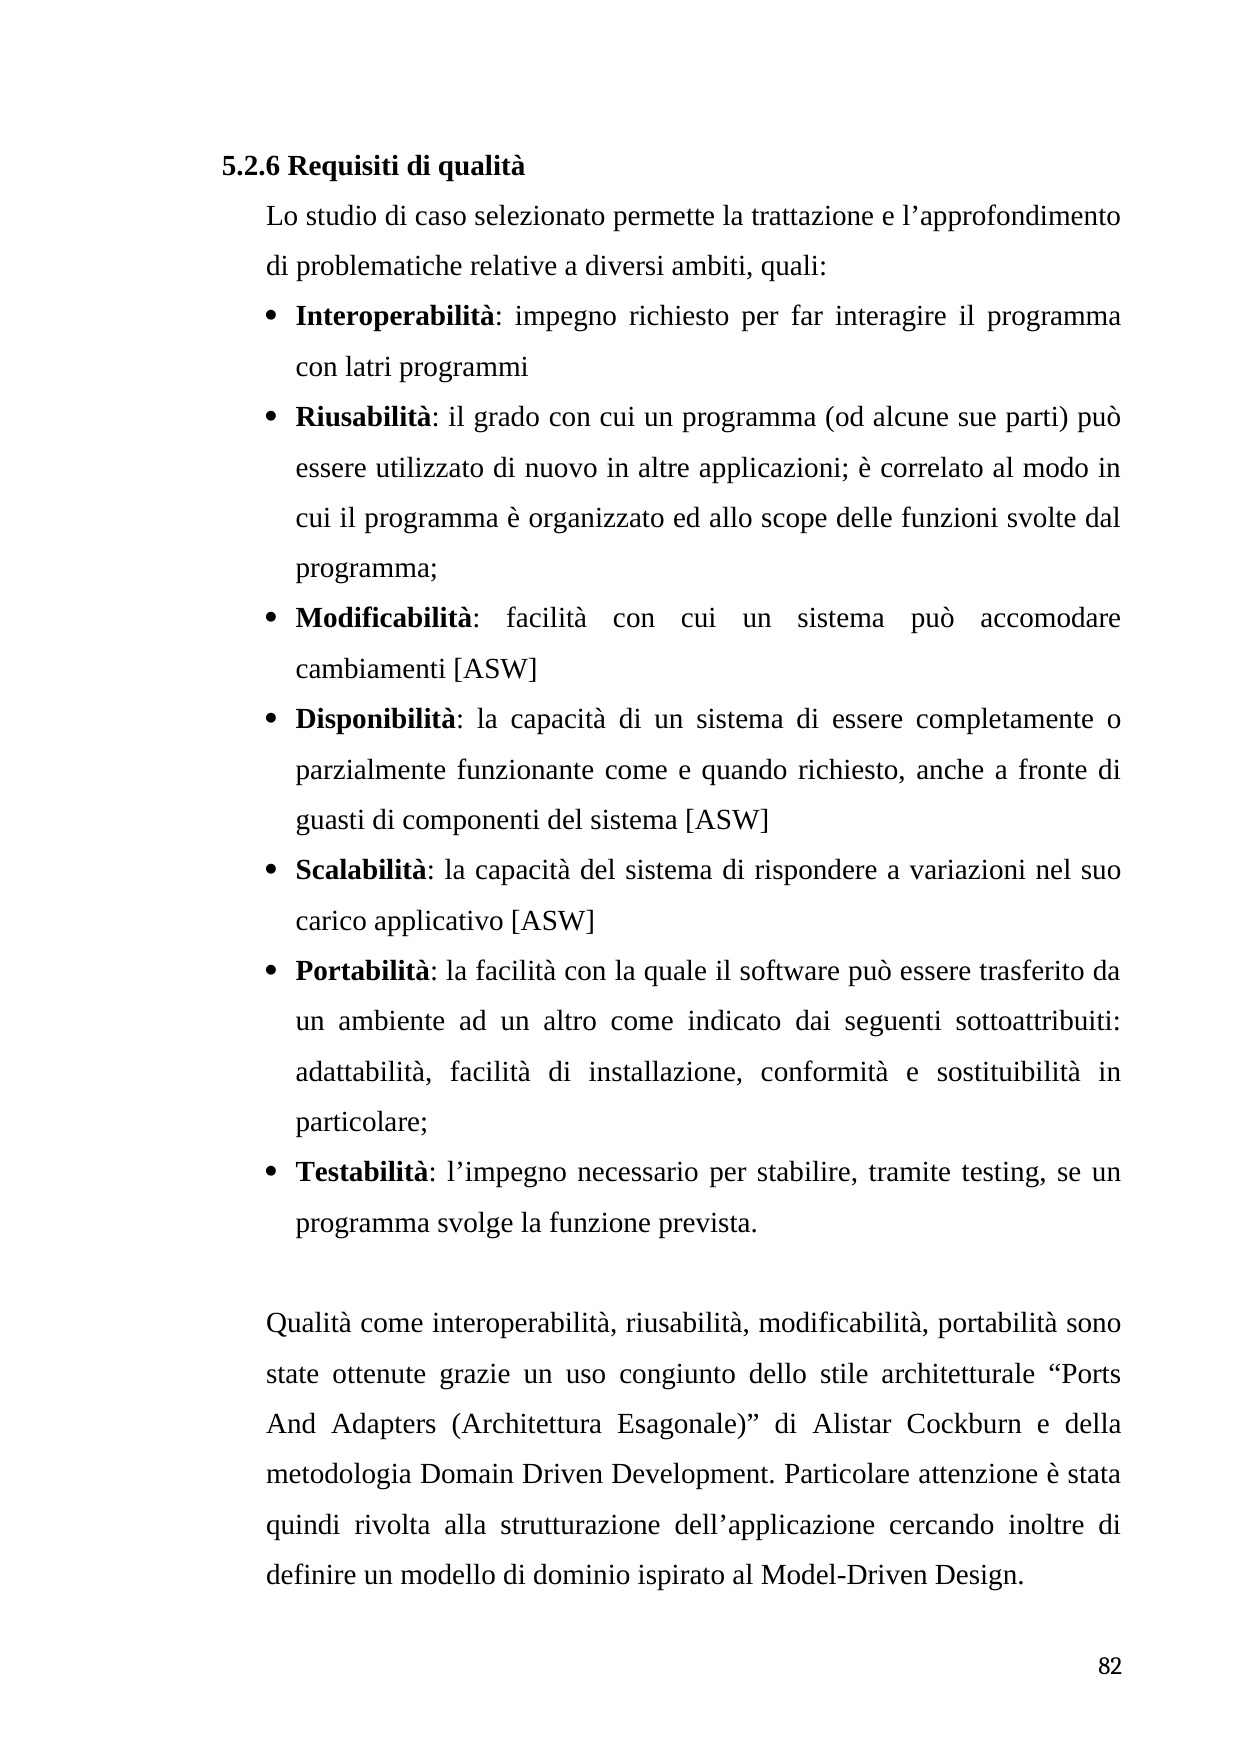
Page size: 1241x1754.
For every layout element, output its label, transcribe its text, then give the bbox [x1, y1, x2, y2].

list Scalabilità: la capacità del sistema di rispondere a variazioni nel suo carico applicativo [ASW] [266, 852, 1122, 936]
text Lo studio di caso selezionato permette la trattazione e l’approfondimento di problematiche relative a diversi ambiti, quali: [266, 198, 1122, 282]
list Disponibilità: la capacità di un sistema di essere completamente o parzialmente funzionante come e quando richiesto, anche a fronte di guasti di componenti del sistema [ASW] [266, 701, 1122, 836]
list Portabilità: la facilità con la quale il software può essere trasferito da un ambiente ad un altro come indicato dai seguenti sottoattribuiti: adattabilità, facilità di installazione, conformità e sostituibilità in particolare; [266, 953, 1122, 1138]
list Modificabilità: facilità con cui un sistema può accomodare cambiamenti [ASW] [266, 601, 1122, 684]
text Qualità come interoperabilità, riusabilità, modificabilità, portabilità sono state ottenute grazie un uso congiunto dello stile architetturale “Ports And Adapters (Architettura Esagonale)” di Alistar Cockburn e della metodologia Domain Driven Development. Particolare attenzione è stata quindi rivolta alla strutturazione dell’applicazione cercando inoltre di definire un modello di dominio ispirato al Model-Driven Design. [266, 1306, 1122, 1591]
text 5.2.6 Requisiti di qualità [222, 148, 1122, 181]
list Testabilità: l’impegno necessario per stabilire, tramite testing, se un programma svolge la funzione prevista. [266, 1154, 1122, 1238]
list Riusabilità: il grado con cui un programma (od alcune sue parti) può essere utilizzato di nuovo in altre applicazioni; è correlato al modo in cui il programma è organizzato ed allo scope delle funzioni svolte dal programma; [266, 399, 1122, 584]
list Interoperabilità: impegno richiesto per far interagire il programma con latri programmi [266, 298, 1122, 382]
